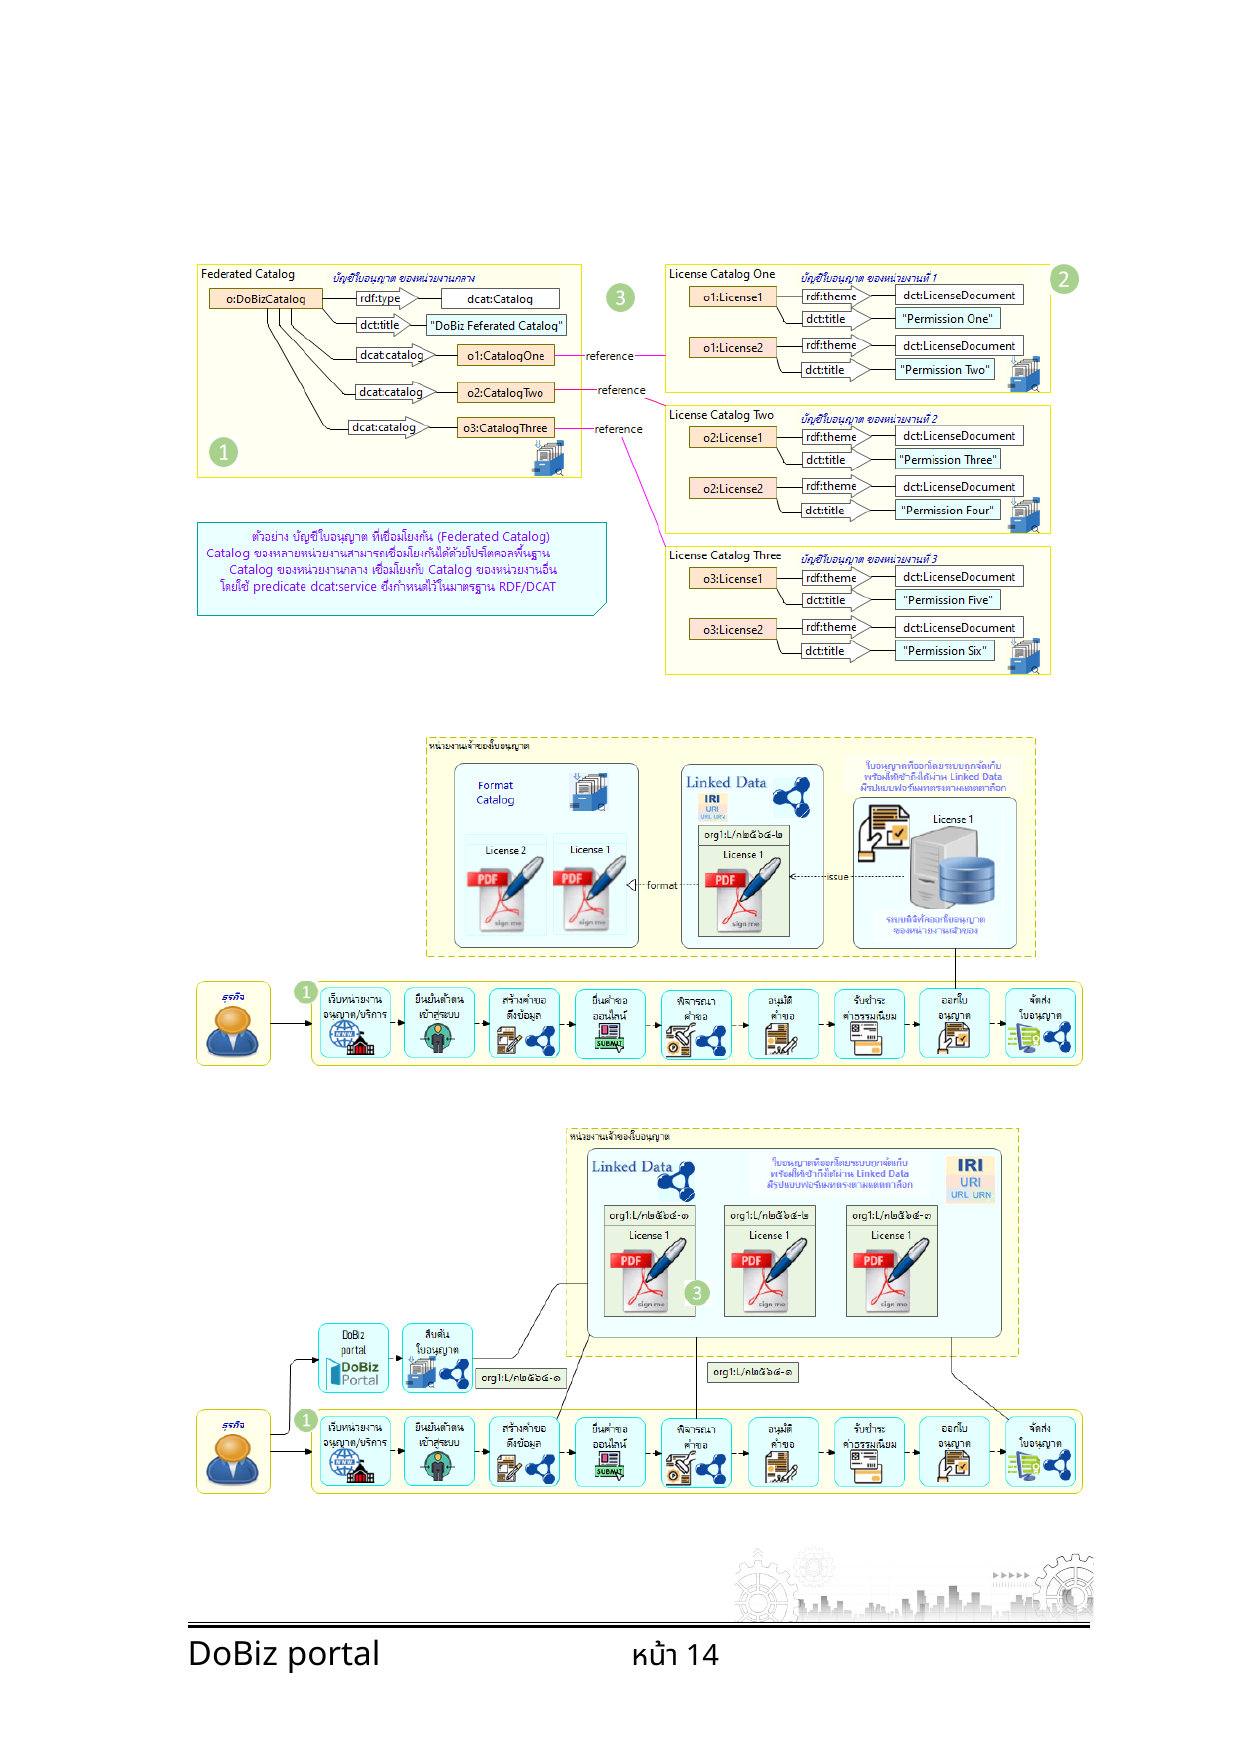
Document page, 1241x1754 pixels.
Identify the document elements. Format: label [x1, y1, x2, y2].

picture [187, 728, 1091, 1074]
picture [187, 255, 1091, 684]
picture [187, 1119, 1091, 1502]
picture [734, 1544, 1094, 1622]
